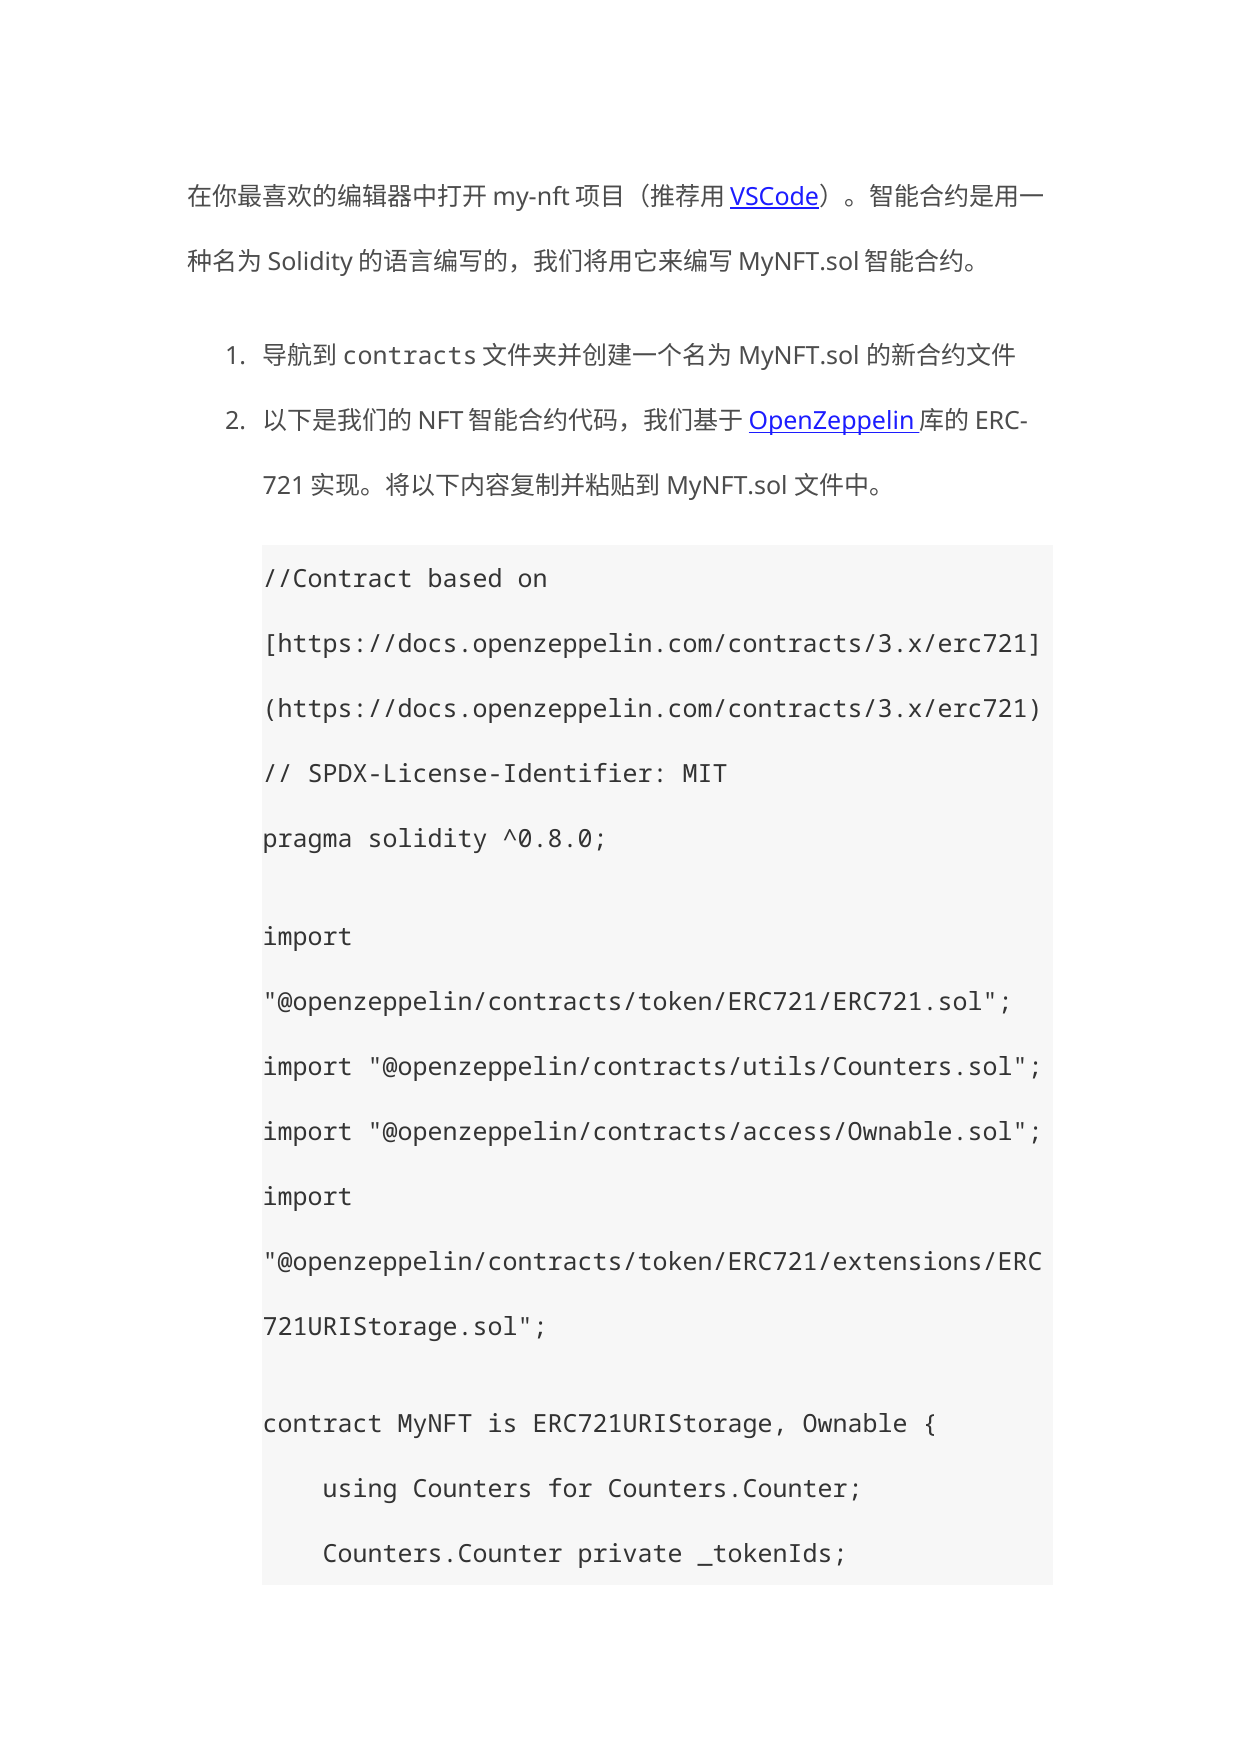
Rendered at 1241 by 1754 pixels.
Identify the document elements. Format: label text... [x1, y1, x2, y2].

text import "@openzeppelin/contracts/token/ERC721/ERC721.sol"; [262, 903, 1053, 1033]
list 导航到contracts文件夹并创建一个名为 MyNFT.sol 的新合约文件 [225, 321, 1053, 386]
text import "@openzeppelin/contracts/access/Ownable.sol"; [262, 1098, 1053, 1163]
text import "@openzeppelin/contracts/utils/Counters.sol"; [262, 1033, 1053, 1098]
text import "@openzeppelin/contracts/token/ERC721/extensions/ERC721URIStorage.sol"; [262, 1163, 1053, 1358]
text // SPDX-License-Identifier: MIT [262, 740, 1053, 805]
list 以下是我们的NFT智能合约代码，我们基于OpenZeppelin库的ERC-721实现。将以下内容复制并粘贴到 MyNFT.sol 文件中。 [225, 386, 1053, 516]
text 在你最喜欢的编辑器中打开my-nft项目（推荐用VSCode）。智能合约是用一种名为Solidity的语言编写的，我们将用它来编写MyNFT.sol智能合约。 [187, 162, 1053, 292]
text contract MyNFT is ERC721URIStorage, Ownable { [262, 1390, 1053, 1455]
text using Counters for Counters.Counter; [262, 1455, 1053, 1520]
text //Contract based on [https://docs.openzeppelin.com/contracts/3.x/erc721](https://docs.openzeppelin.com/contracts/3.x/erc721) [262, 545, 1053, 740]
text Counters.Counter private _tokenIds; [262, 1520, 1053, 1585]
text pragma solidity ^0.8.0; [262, 805, 1053, 870]
